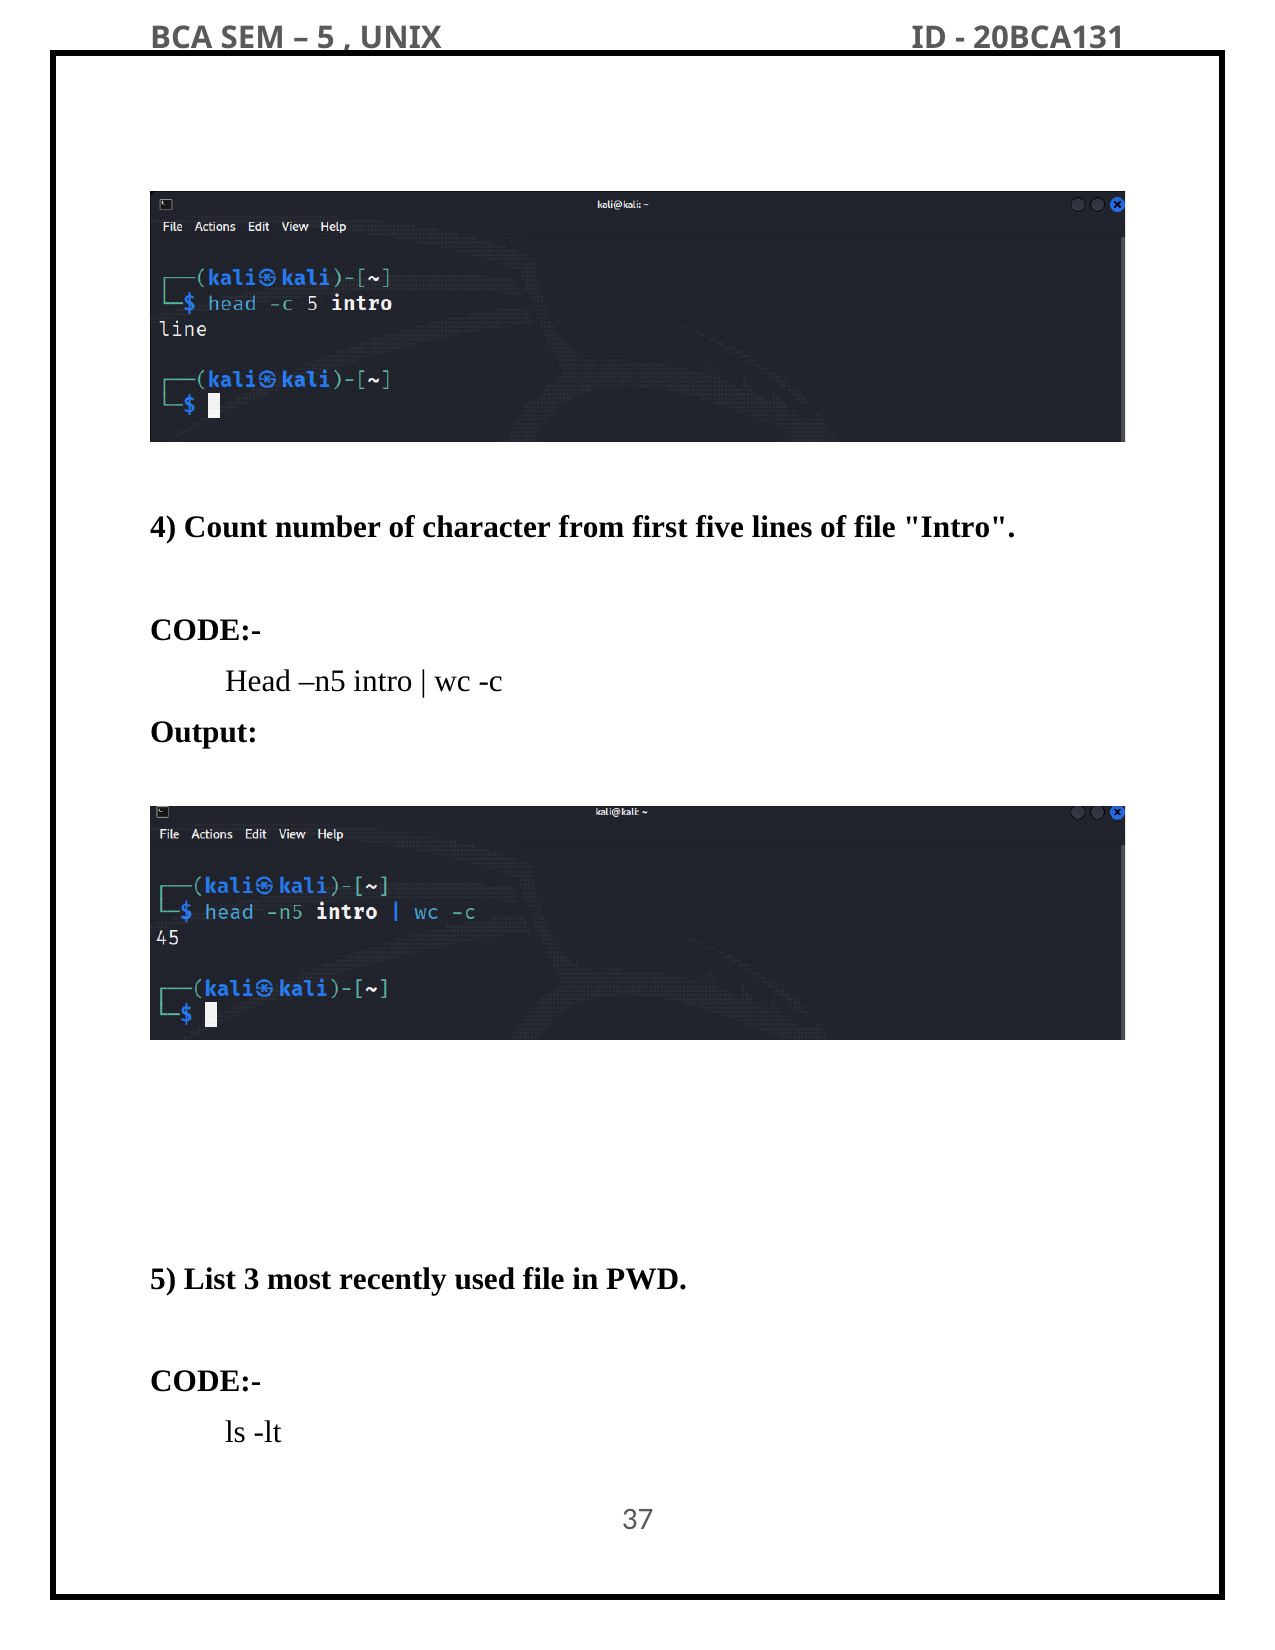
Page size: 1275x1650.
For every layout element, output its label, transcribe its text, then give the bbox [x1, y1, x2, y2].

text 4) Count number of character from first five lines of file "Intro". [150, 509, 1125, 544]
text 5) List 3 most recently used file in PWD. [150, 1260, 1125, 1296]
picture [150, 191, 1125, 442]
text Head –n5 intro | wc -c [150, 662, 1125, 698]
text CODE:- [150, 1362, 1125, 1398]
text Output: [150, 714, 1125, 749]
text CODE:- [150, 611, 1125, 647]
text ls -lt [150, 1414, 1125, 1450]
picture [150, 806, 1125, 1040]
